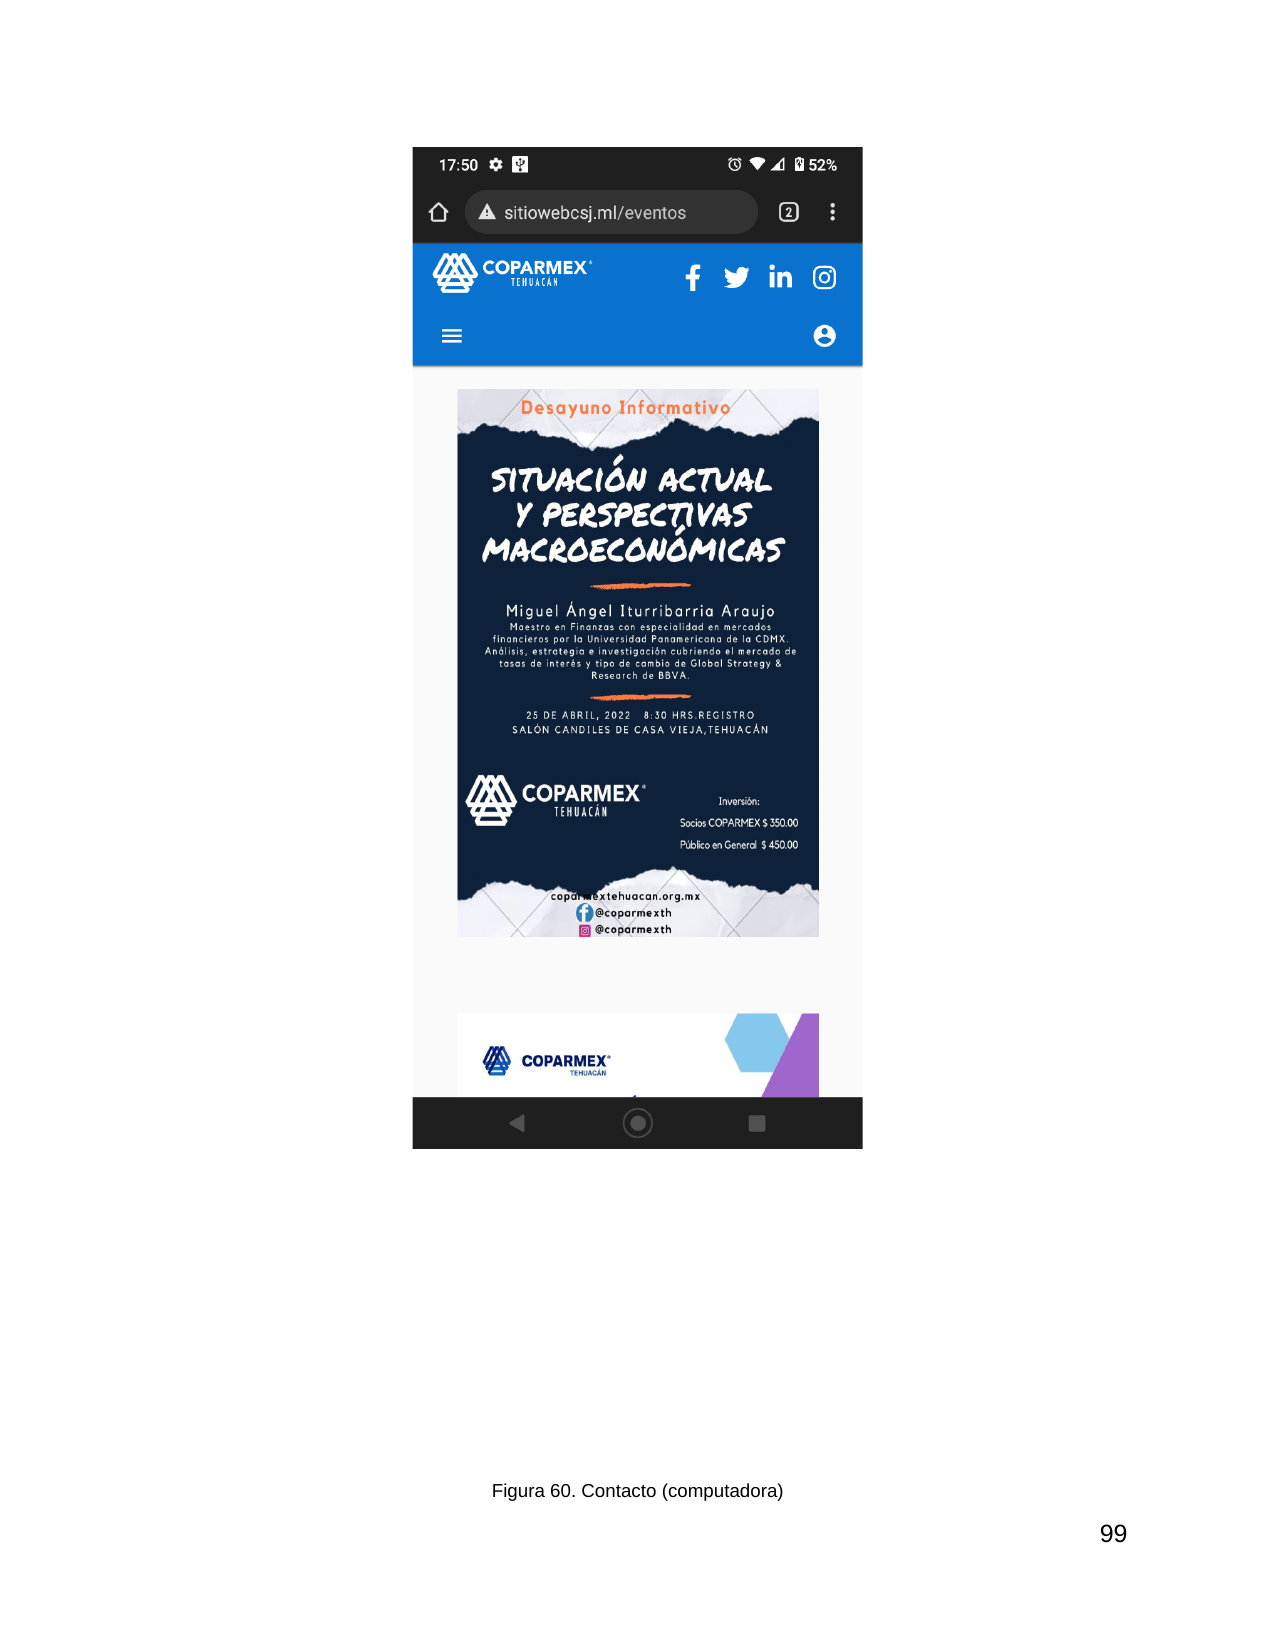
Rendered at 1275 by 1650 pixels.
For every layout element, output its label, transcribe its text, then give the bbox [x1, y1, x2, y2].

picture [412, 147, 863, 1149]
text Figura 60. Contacto (computadora) [148, 1479, 1127, 1501]
